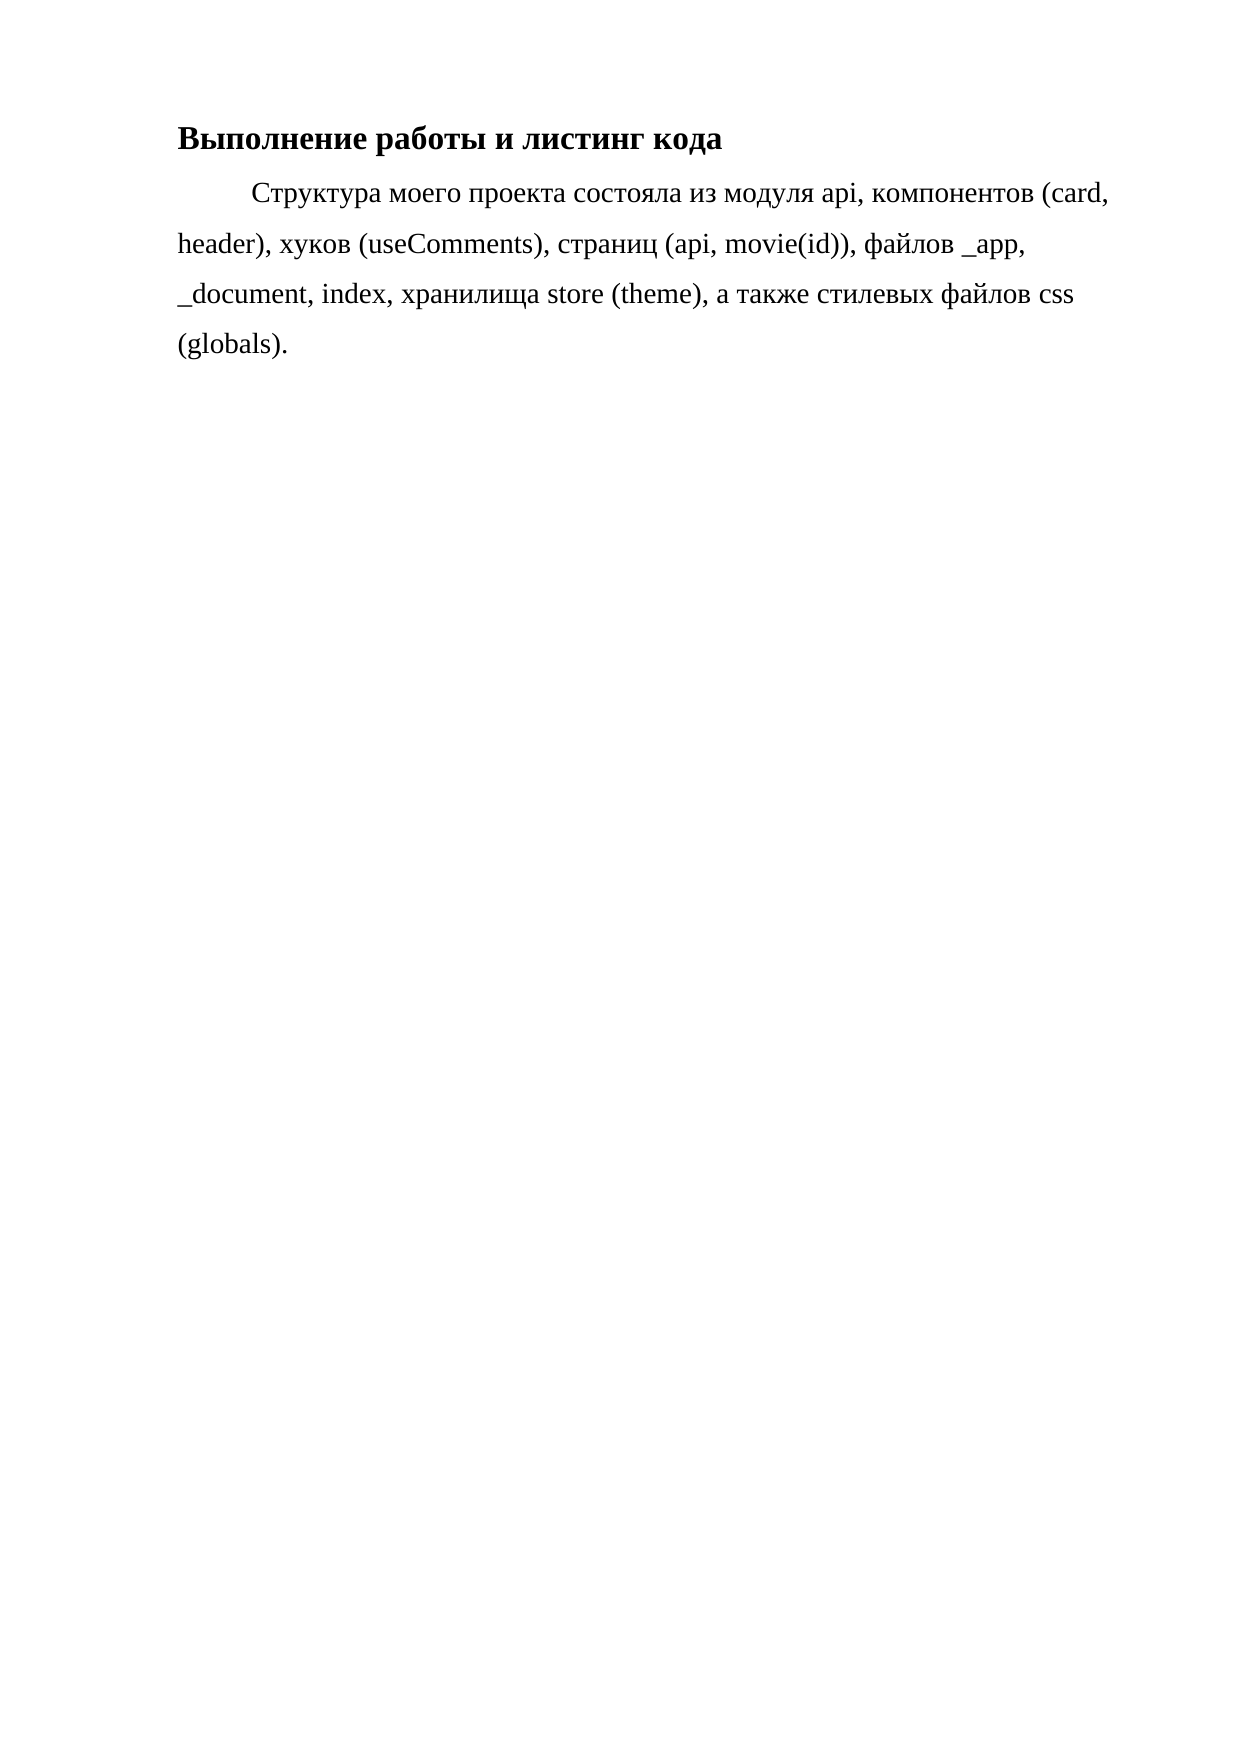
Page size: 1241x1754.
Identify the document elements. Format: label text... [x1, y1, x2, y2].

subtitle Выполнение работы и листинг кода [177, 118, 1152, 156]
text Структура моего проекта состояла из модуля api, компонентов (card, header), хуков (useComments), страниц (api, movie(id)), файлов _app, _document, index, хранилища store (theme), а также стилевых файлов css (globals). [177, 176, 1152, 360]
